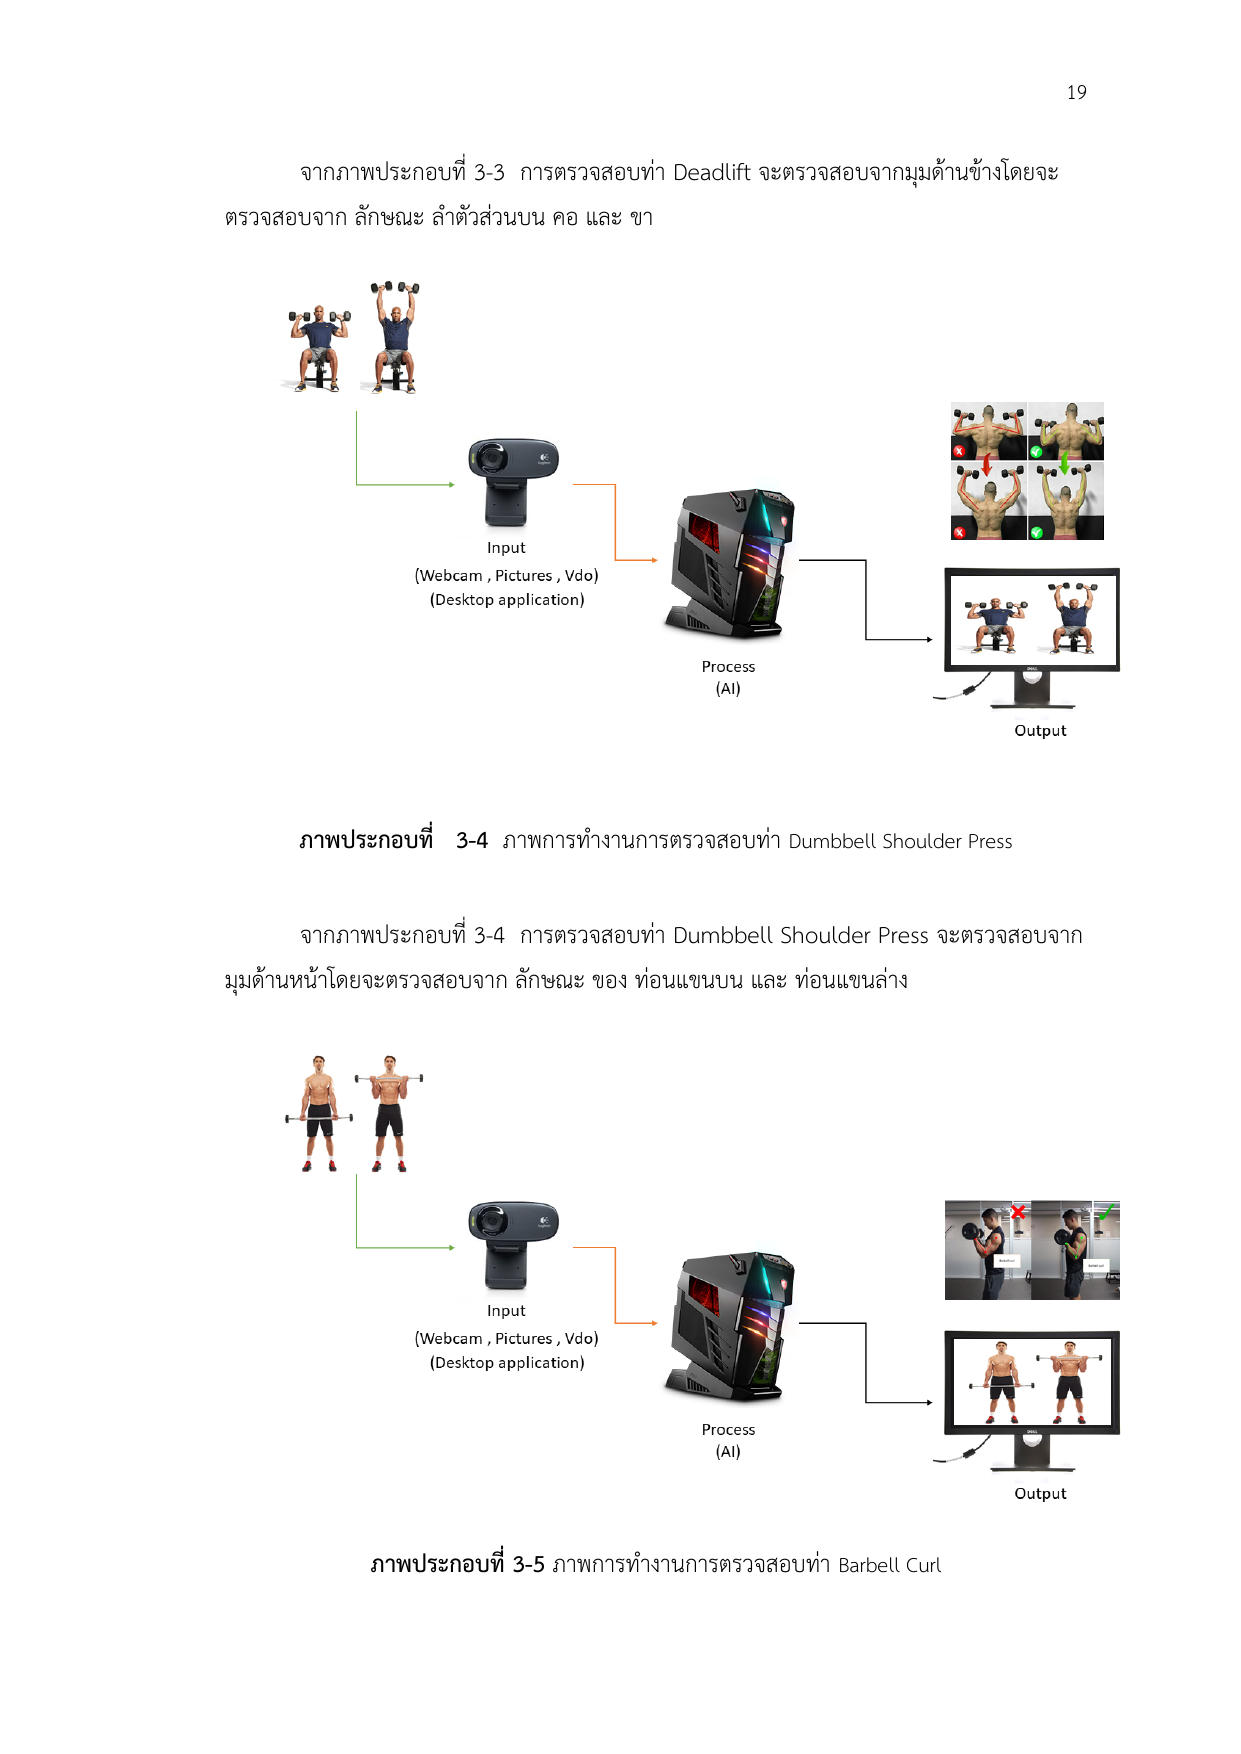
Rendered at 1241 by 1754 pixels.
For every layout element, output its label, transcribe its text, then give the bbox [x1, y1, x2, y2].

picture [225, 252, 1163, 781]
text ภาพประกอบที่ 3-4 ภาพการทำงานการตรวจสอบท่า Dumbbell Shoulder Press [225, 819, 1087, 863]
text จากภาพประกอบที่ 3-3 การตรวจสอบท่า Deadlift จะตรวจสอบจากมุมด้านข้างโดยจะตรวจสอบจาก ลักษณะ ลำตัวส่วนบน คอ และ ขา [225, 151, 1087, 240]
picture [225, 1015, 1163, 1544]
text จากภาพประกอบที่ 3-4 การตรวจสอบท่า Dumbbell Shoulder Press จะตรวจสอบจากมุมด้านหน้าโดยจะตรวจสอบจาก ลักษณะ ของ ท่อนแขนบน และ ท่อนแขนล่าง [225, 914, 1087, 1003]
text ภาพประกอบที่ 3-5 ภาพการทำงานการตรวจสอบท่า Barbell Curl [225, 1544, 1087, 1587]
